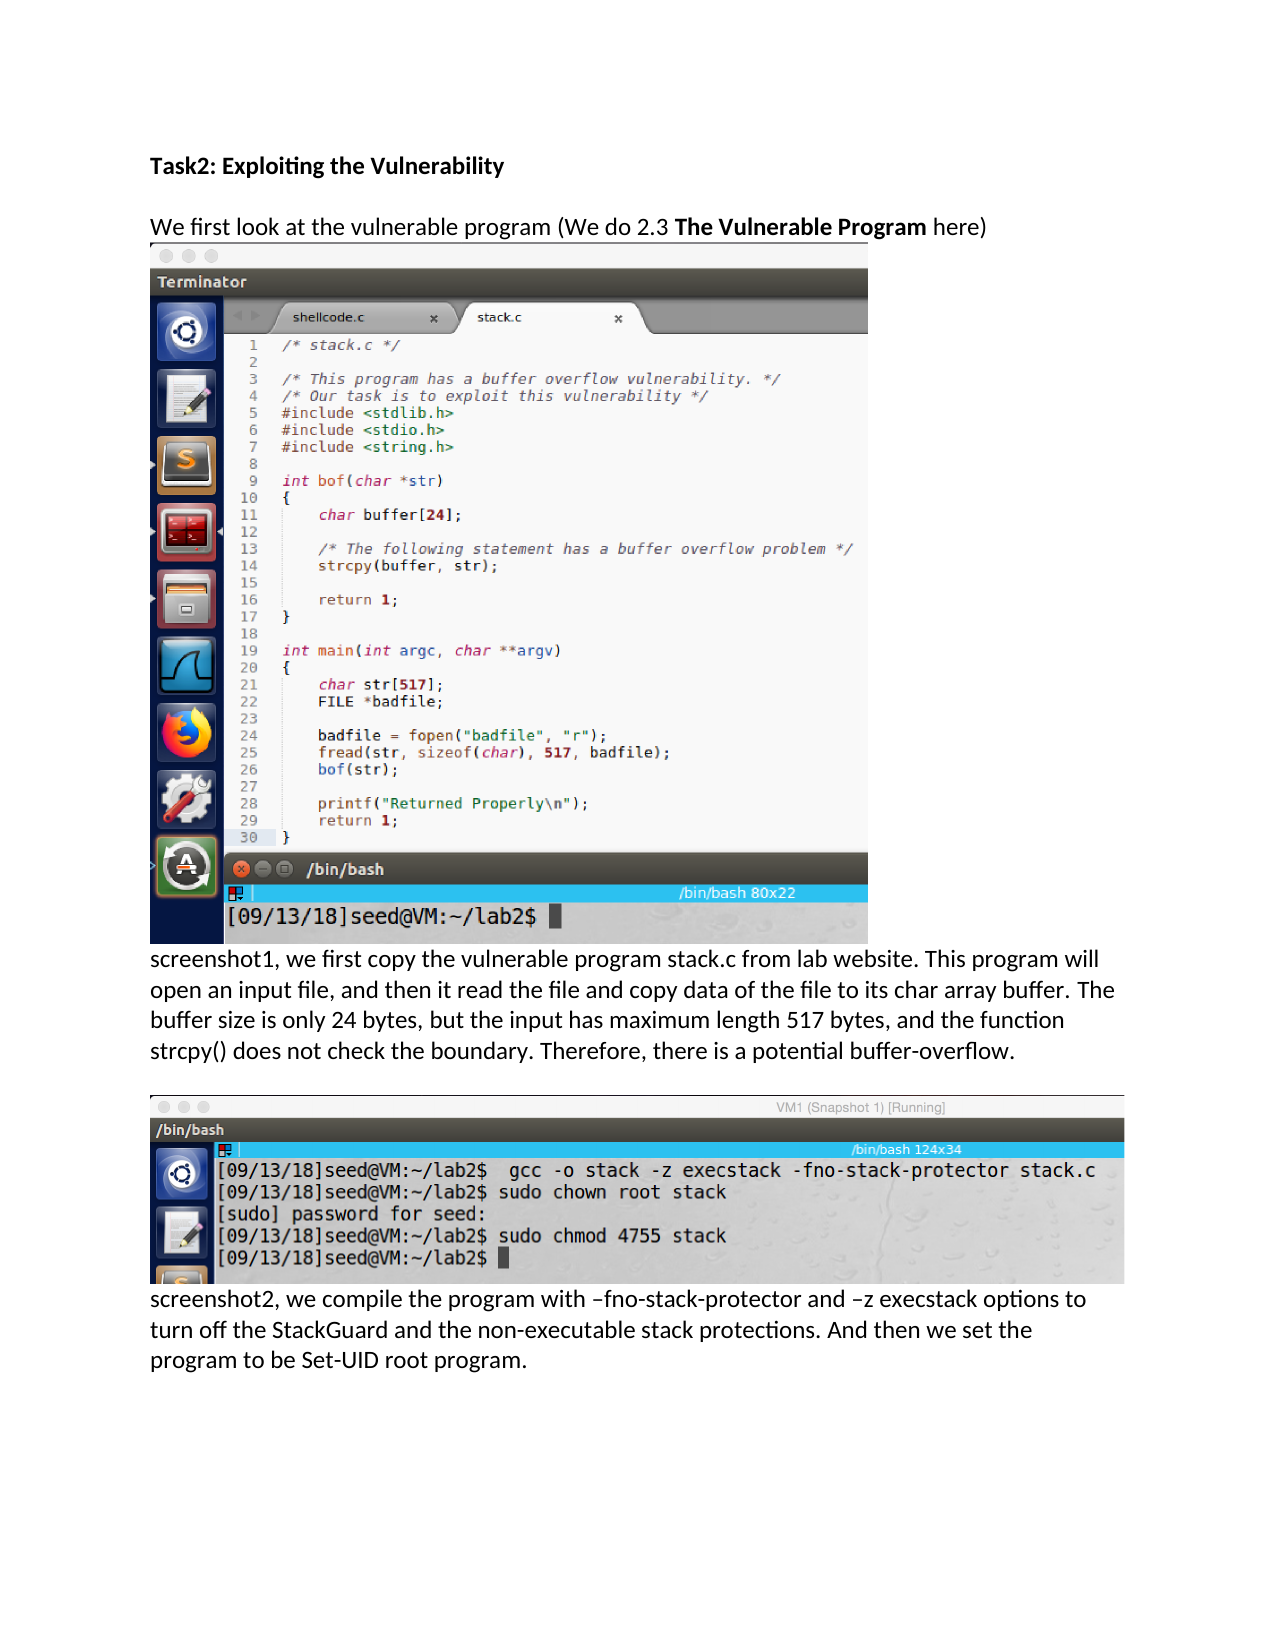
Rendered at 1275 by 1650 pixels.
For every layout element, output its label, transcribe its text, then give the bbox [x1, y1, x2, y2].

text screenshot2, we compile the program with –fno-stack-protector and –z execstack options to turn off the StackGuard and the non-executable stack protections. And then we set the program to be Set-UID root program. [150, 1284, 1125, 1375]
text We first look at the vulnerable program (We do 2.3 The Vulnerable Program here) [150, 211, 1125, 242]
text Task2: Exploiting the Vulnerability [150, 150, 1125, 181]
picture [150, 1095, 1125, 1284]
text screenshot1, we first copy the vulnerable program stack.c from lab website. This program will open an input file, and then it read the file and copy data of the file to its char array buffer. The buffer size is only 24 bytes, but the input has maximum length 517 bytes, and the function strcpy() does not check the boundary. Therefore, there is a potential buffer-overflow. [150, 943, 1125, 1065]
picture [150, 241, 868, 944]
